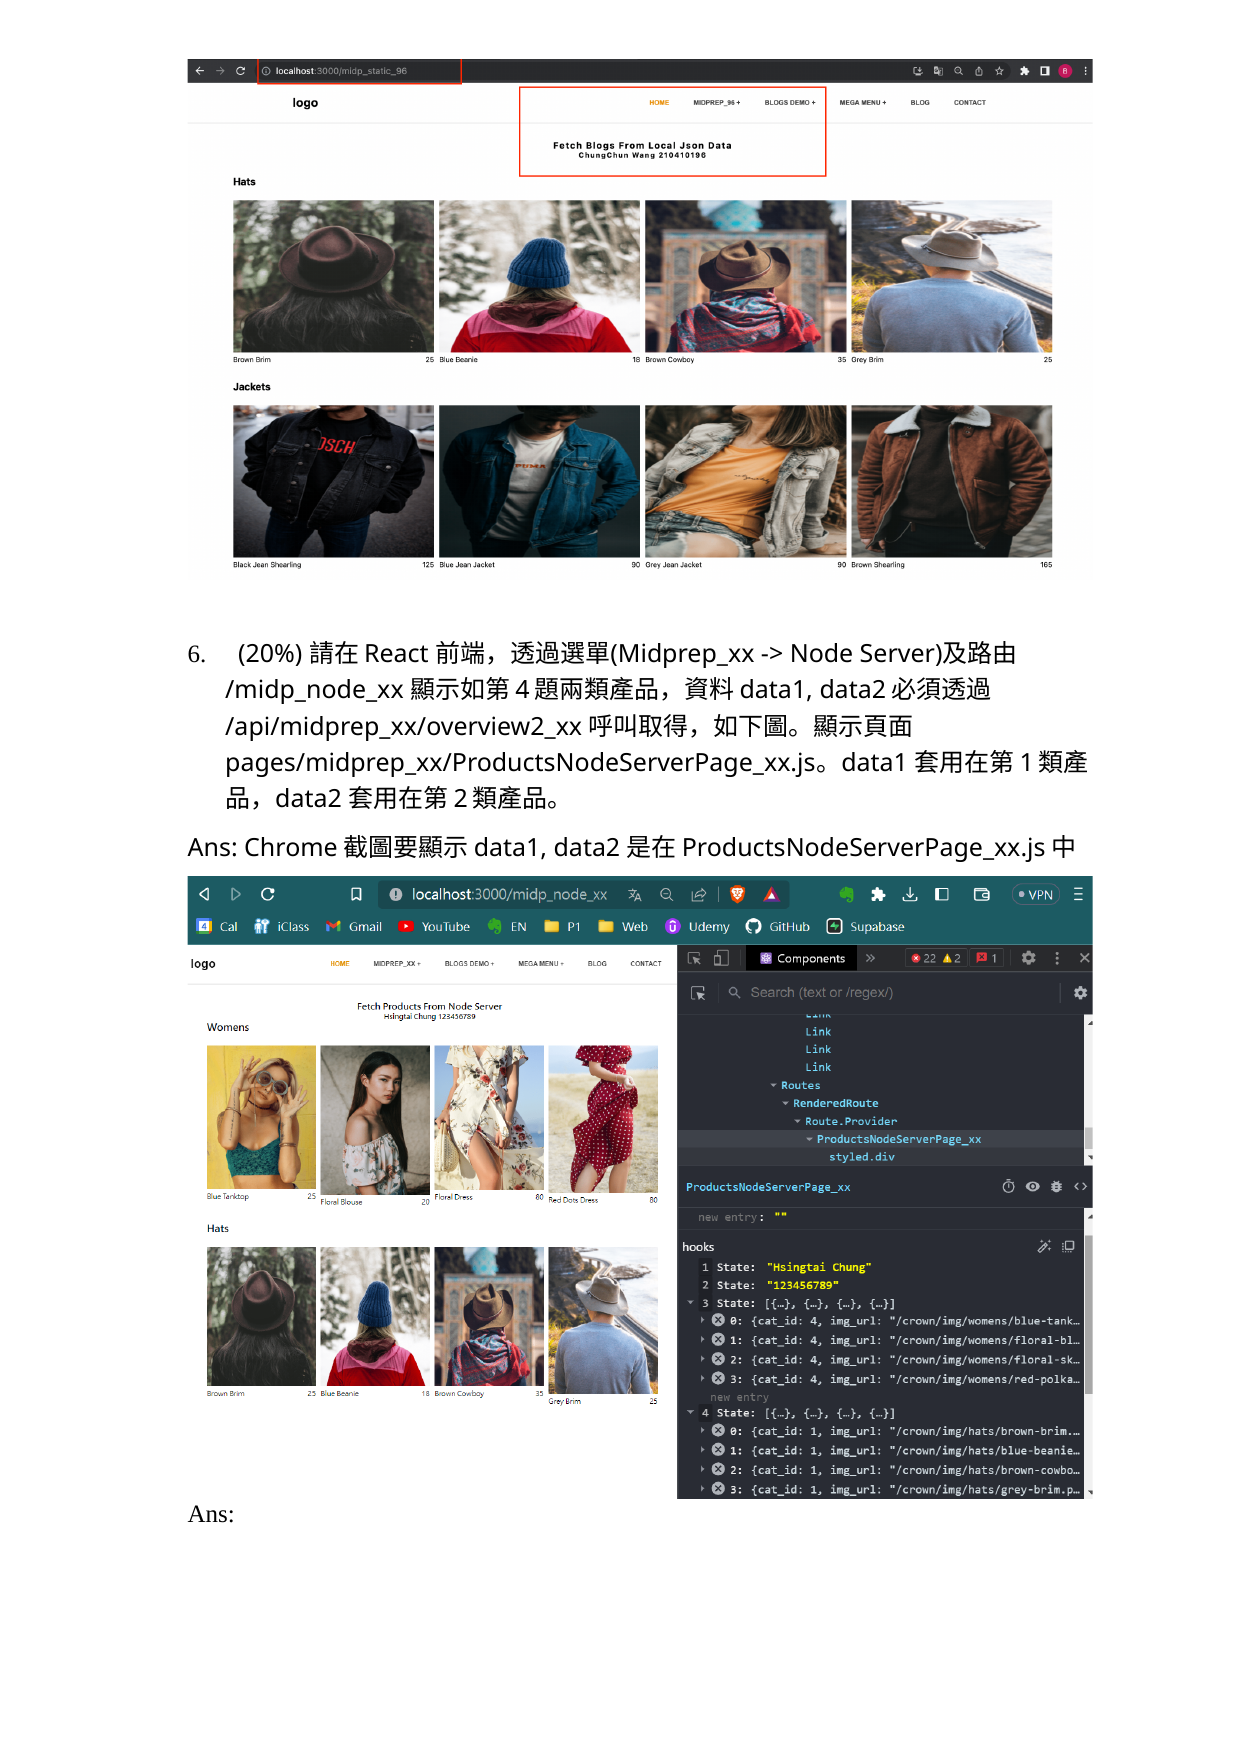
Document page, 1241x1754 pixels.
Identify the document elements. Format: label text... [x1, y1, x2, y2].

text Ans: [187, 1499, 1093, 1528]
picture [187, 876, 1093, 1499]
picture [187, 59, 1093, 580]
